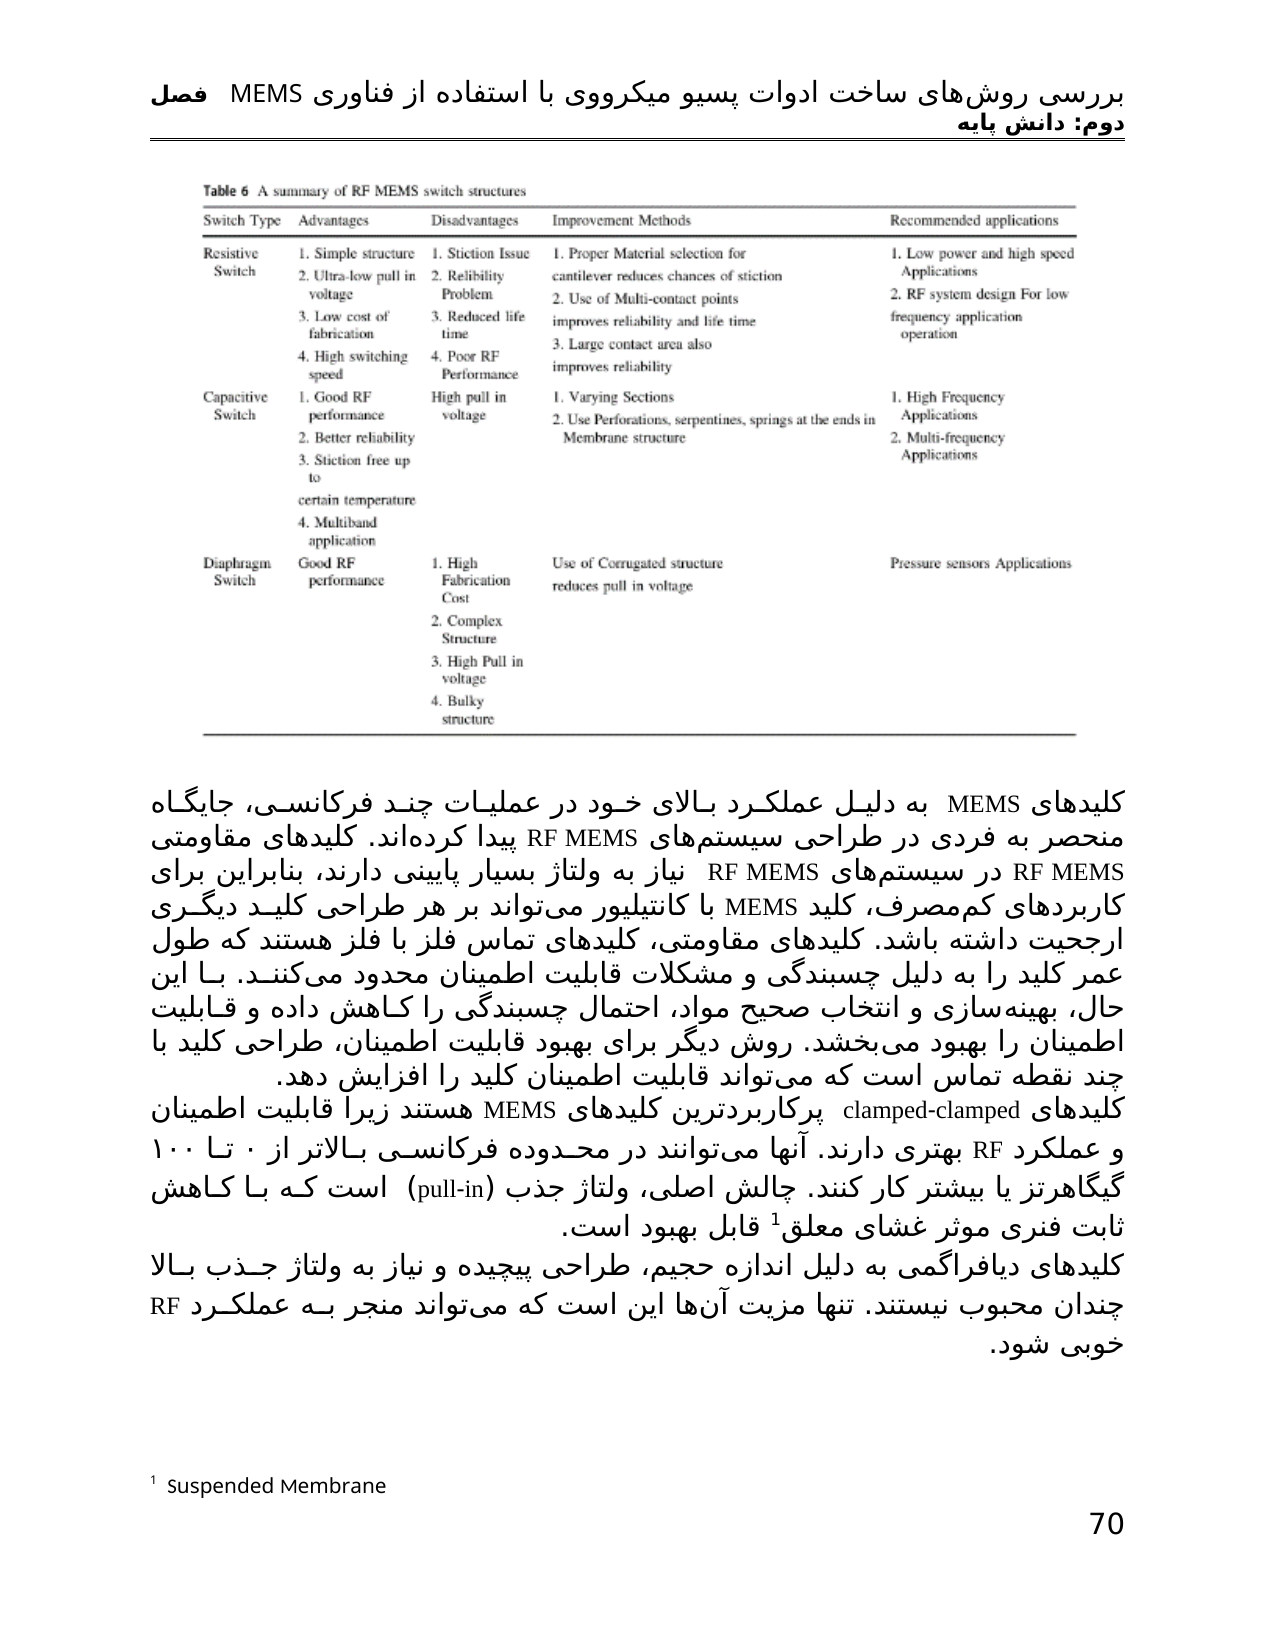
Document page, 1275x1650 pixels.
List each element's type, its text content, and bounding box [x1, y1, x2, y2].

text کلیدهای clamped-clamped پرکاربردترین کلیدهای MEMS هستند زیرا قابلیت اطمینان و عملکرد RF بهتری دارند. آنها می‌توانند در محدوده فرکانسی بالاتر از ۰ تا ۱۰۰ گیگاهرتز یا بیشتر کار کنند. چالش اصلی، ولتاژ جذب (pull-in) است که با کاهش ثابت فنری موثر غشای معلق قابل بهبود است. [150, 1092, 1125, 1243]
text کلیدهای دیافراگمی به دلیل اندازه حجیم، طراحی پیچیده و نیاز به ولتاژ جذب بالا چندان محبوب نیستند. تنها مزیت آن‌ها این است که می‌تواند منجر به عملکرد RF خوبی شود. [150, 1248, 1125, 1360]
picture [187, 179, 1088, 742]
text کلیدهای MEMS به دلیل عملکرد بالای خود در عملیات چند فرکانسی، جایگاه منحصر به فردی در طراحی سیستم‌های RF MEMS پیدا کرده‌اند. کلیدهای مقاومتی RF MEMS در سیستم‌های RF MEMS نیاز به ولتاژ بسیار پایینی دارند، بنابراین برای کاربردهای کم‌مصرف، کلید MEMS با کانتیلیور می‌تواند بر هر طراحی کلید دیگری ارجحیت داشته باشد. کلیدهای مقاومتی، کلیدهای تماس فلز با فلز هستند که طول عمر کلید را به دلیل چسبندگی و مشکلات قابلیت اطمینان محدود می‌کنند. با این حال، بهینه‌سازی و انتخاب صحیح مواد، احتمال چسبندگی را کاهش داده و قابلیت اطمینان را بهبود می‌بخشد. روش دیگر برای بهبود قابلیت اطمینان، طراحی کلید با چند نقطه تماس است که می‌تواند قابلیت اطمینان کلید را افزایش دهد. [150, 785, 1125, 1092]
